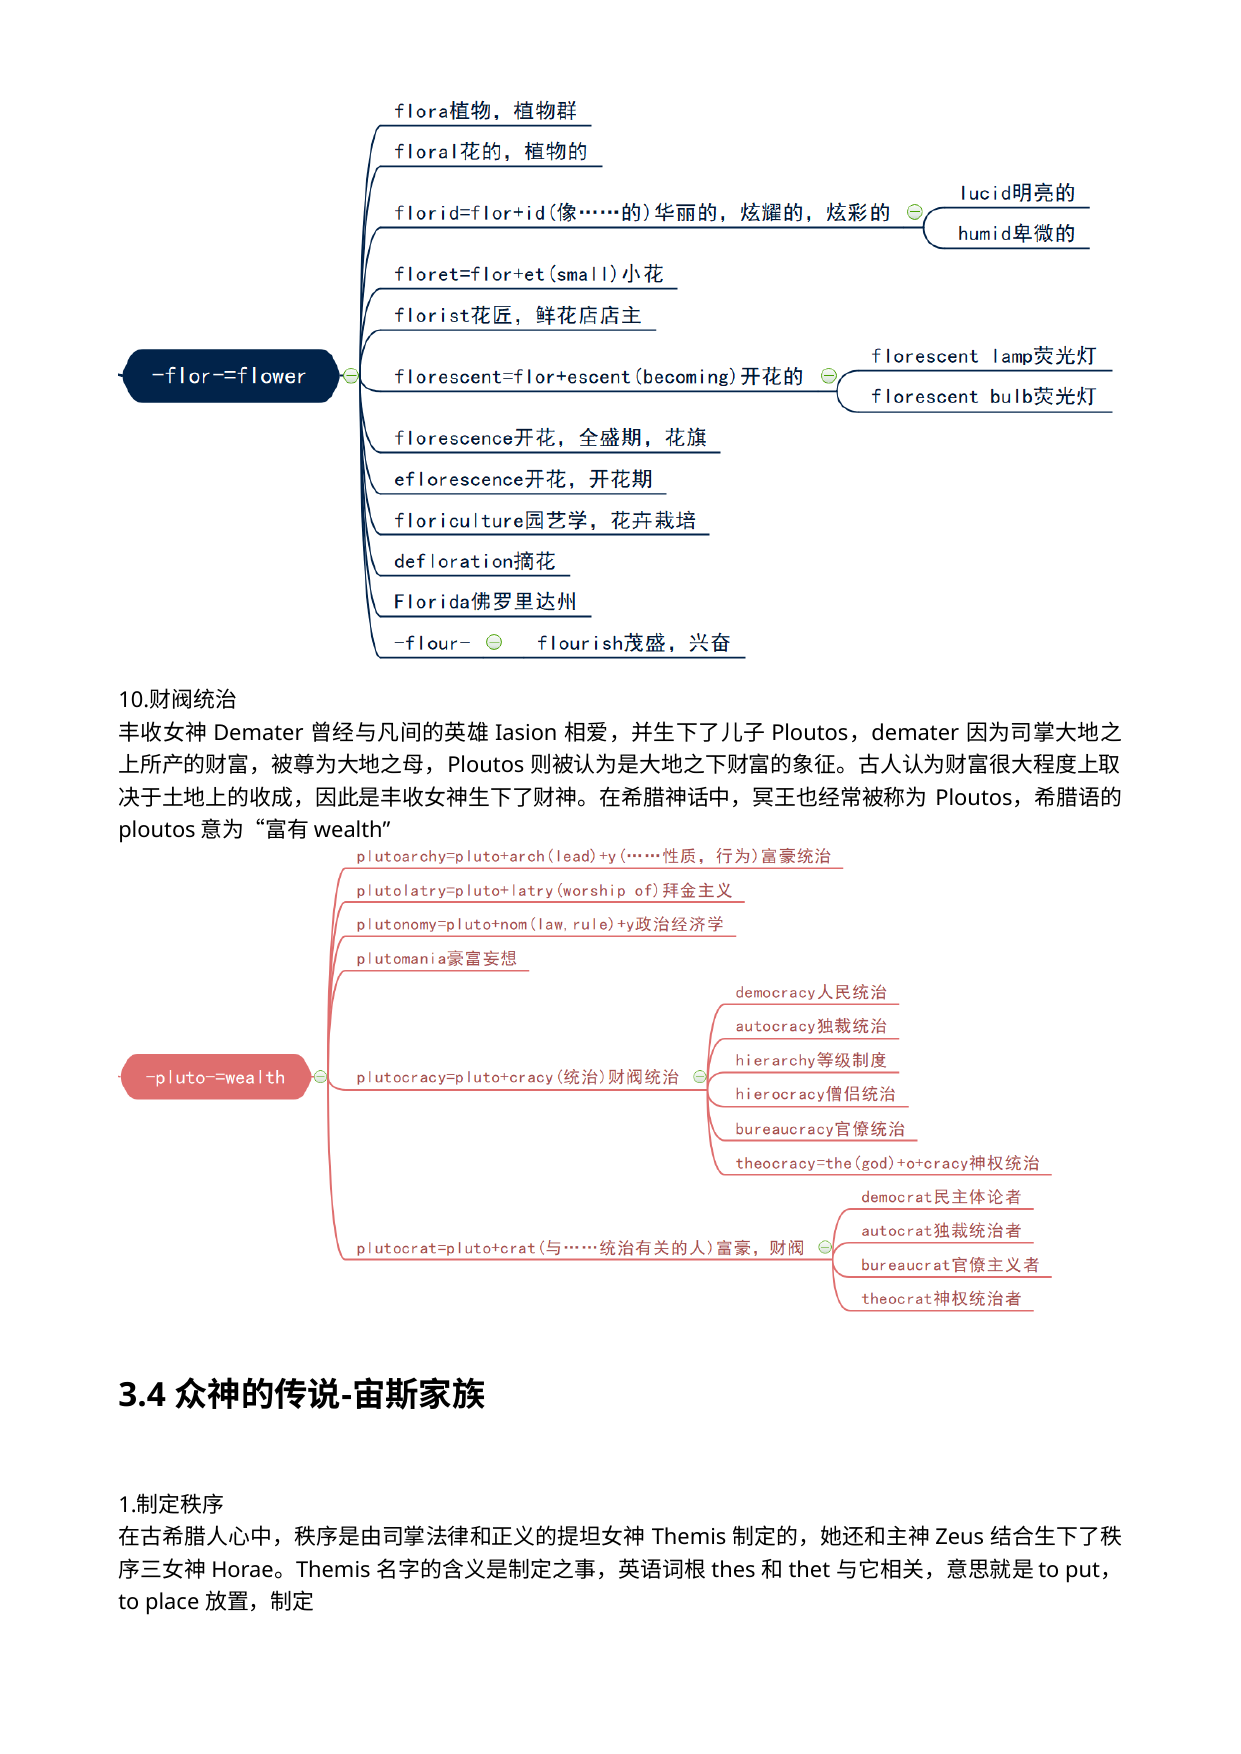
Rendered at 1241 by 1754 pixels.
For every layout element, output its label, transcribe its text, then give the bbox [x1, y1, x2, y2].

text 10.财阀统治 [118, 682, 1122, 714]
picture [118, 844, 1123, 1312]
subtitle 3.4 众神的传说-宙斯家族 [118, 1359, 1122, 1424]
text 在古希腊人心中，秩序是由司掌法律和正义的提坦女神 Themis 制定的，她还和主神 Zeus 结合生下了秩序三女神 Horae。Themis 名字的含义是制定之事，英语词根 thes 和 thet 与它相关，意思就是to put， to place 放置，制定 [118, 1519, 1122, 1616]
text 丰收女神 Demater 曾经与凡间的英雄 Iasion 相爱，并生下了儿子 Ploutos，demater 因为司掌大地之上所产的财富，被尊为大地之母，Ploutos 则被认为是大地之下财富的象征。古人认为财富很大程度上取决于土地上的收成，因此是丰收女神生下了财神。在希腊神话中，冥王也经常被称为 Ploutos，希腊语的 ploutos意为“富有wealth” [118, 714, 1122, 844]
picture [118, 97, 1123, 666]
text 1.制定秩序 [118, 1486, 1122, 1519]
